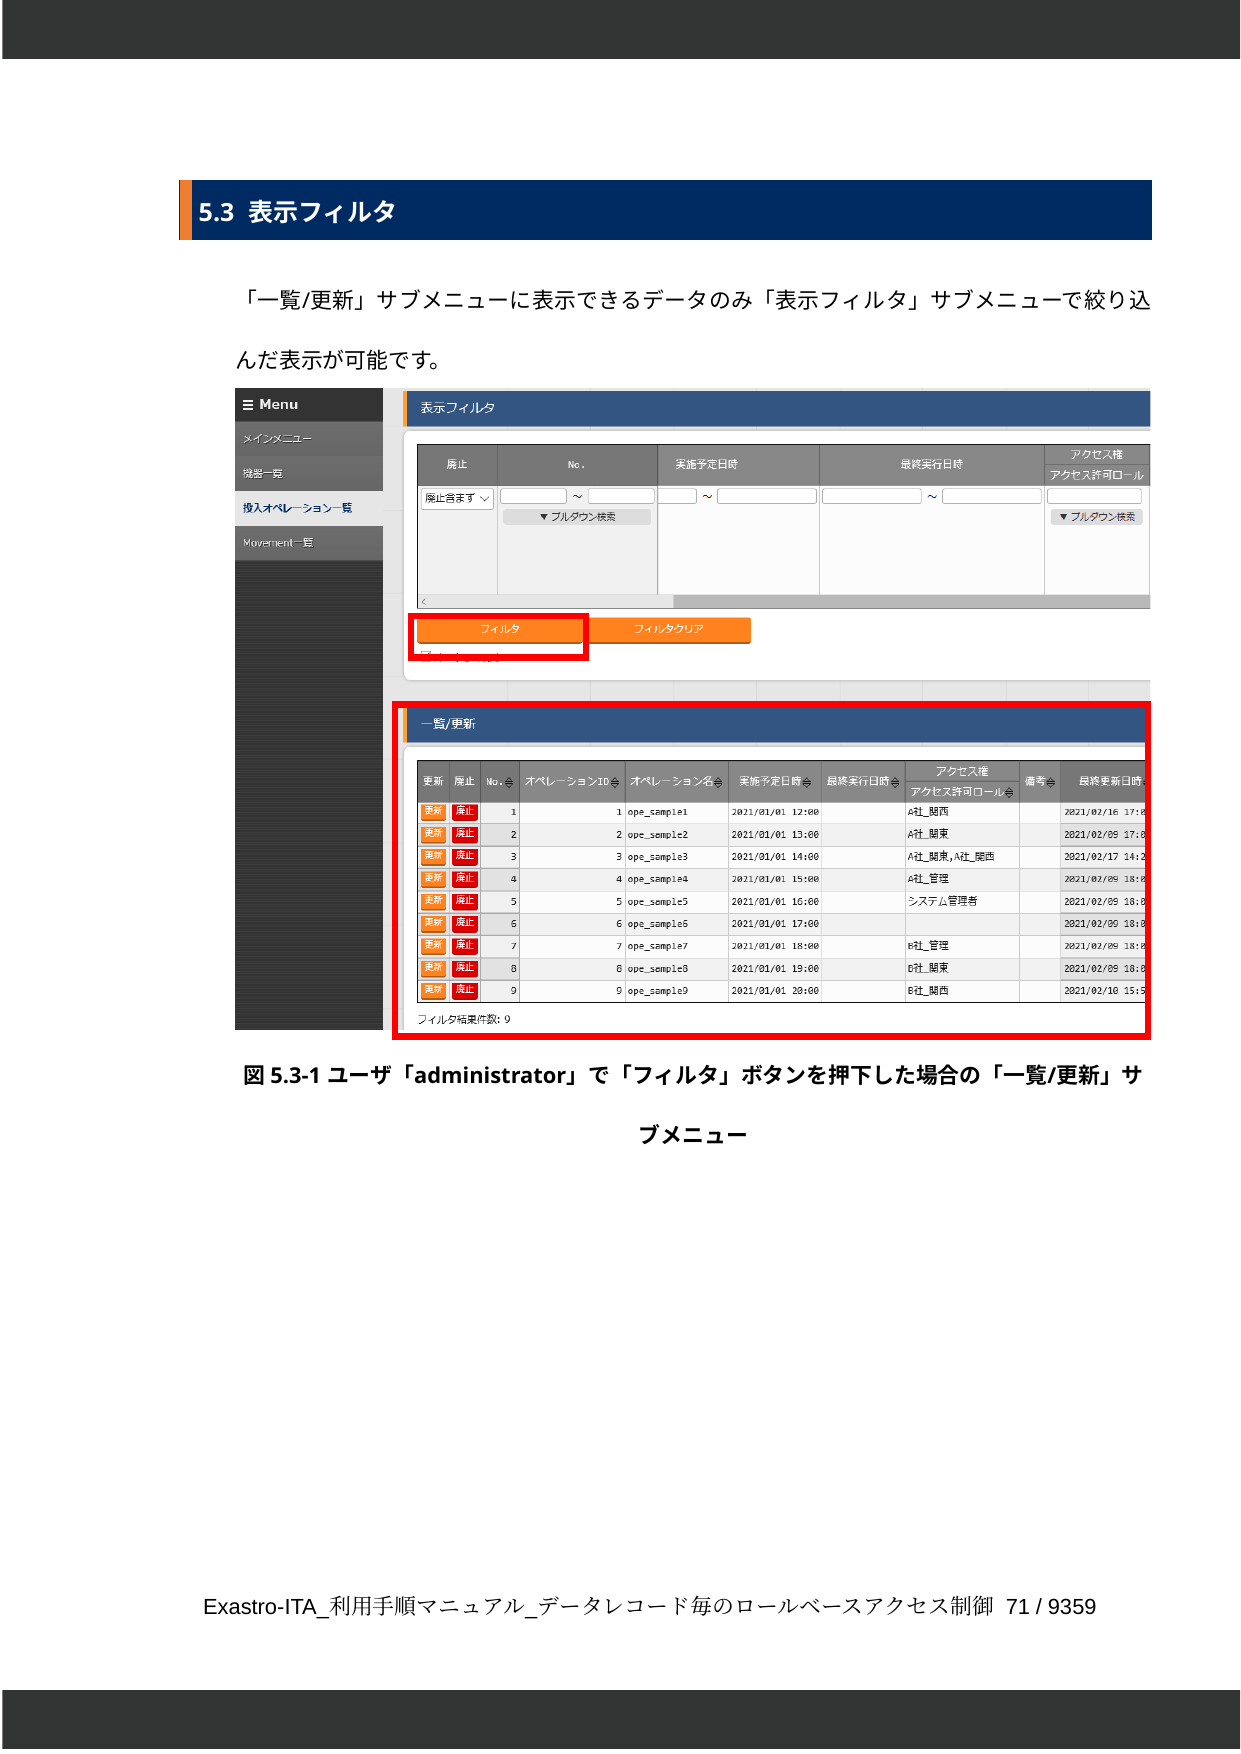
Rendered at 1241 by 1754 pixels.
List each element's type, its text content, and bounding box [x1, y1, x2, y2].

picture [398, 708, 1145, 1030]
picture [235, 388, 1151, 1030]
list 図 5.3-1 ユーザ「administrator」で「フィルタ」ボタンを押下した場合の「一覧/更新」サブメニュー [235, 1044, 1152, 1163]
list 「一覧/更新」サブメニューに表示できるデータのみ「表示フィルタ」サブメニューで絞り込んだ表示が可能です。 [235, 270, 1152, 389]
picture [2, 0, 1241, 59]
picture [2, 1690, 1241, 1749]
subtitle 表示フィルタ [192, 180, 1152, 240]
